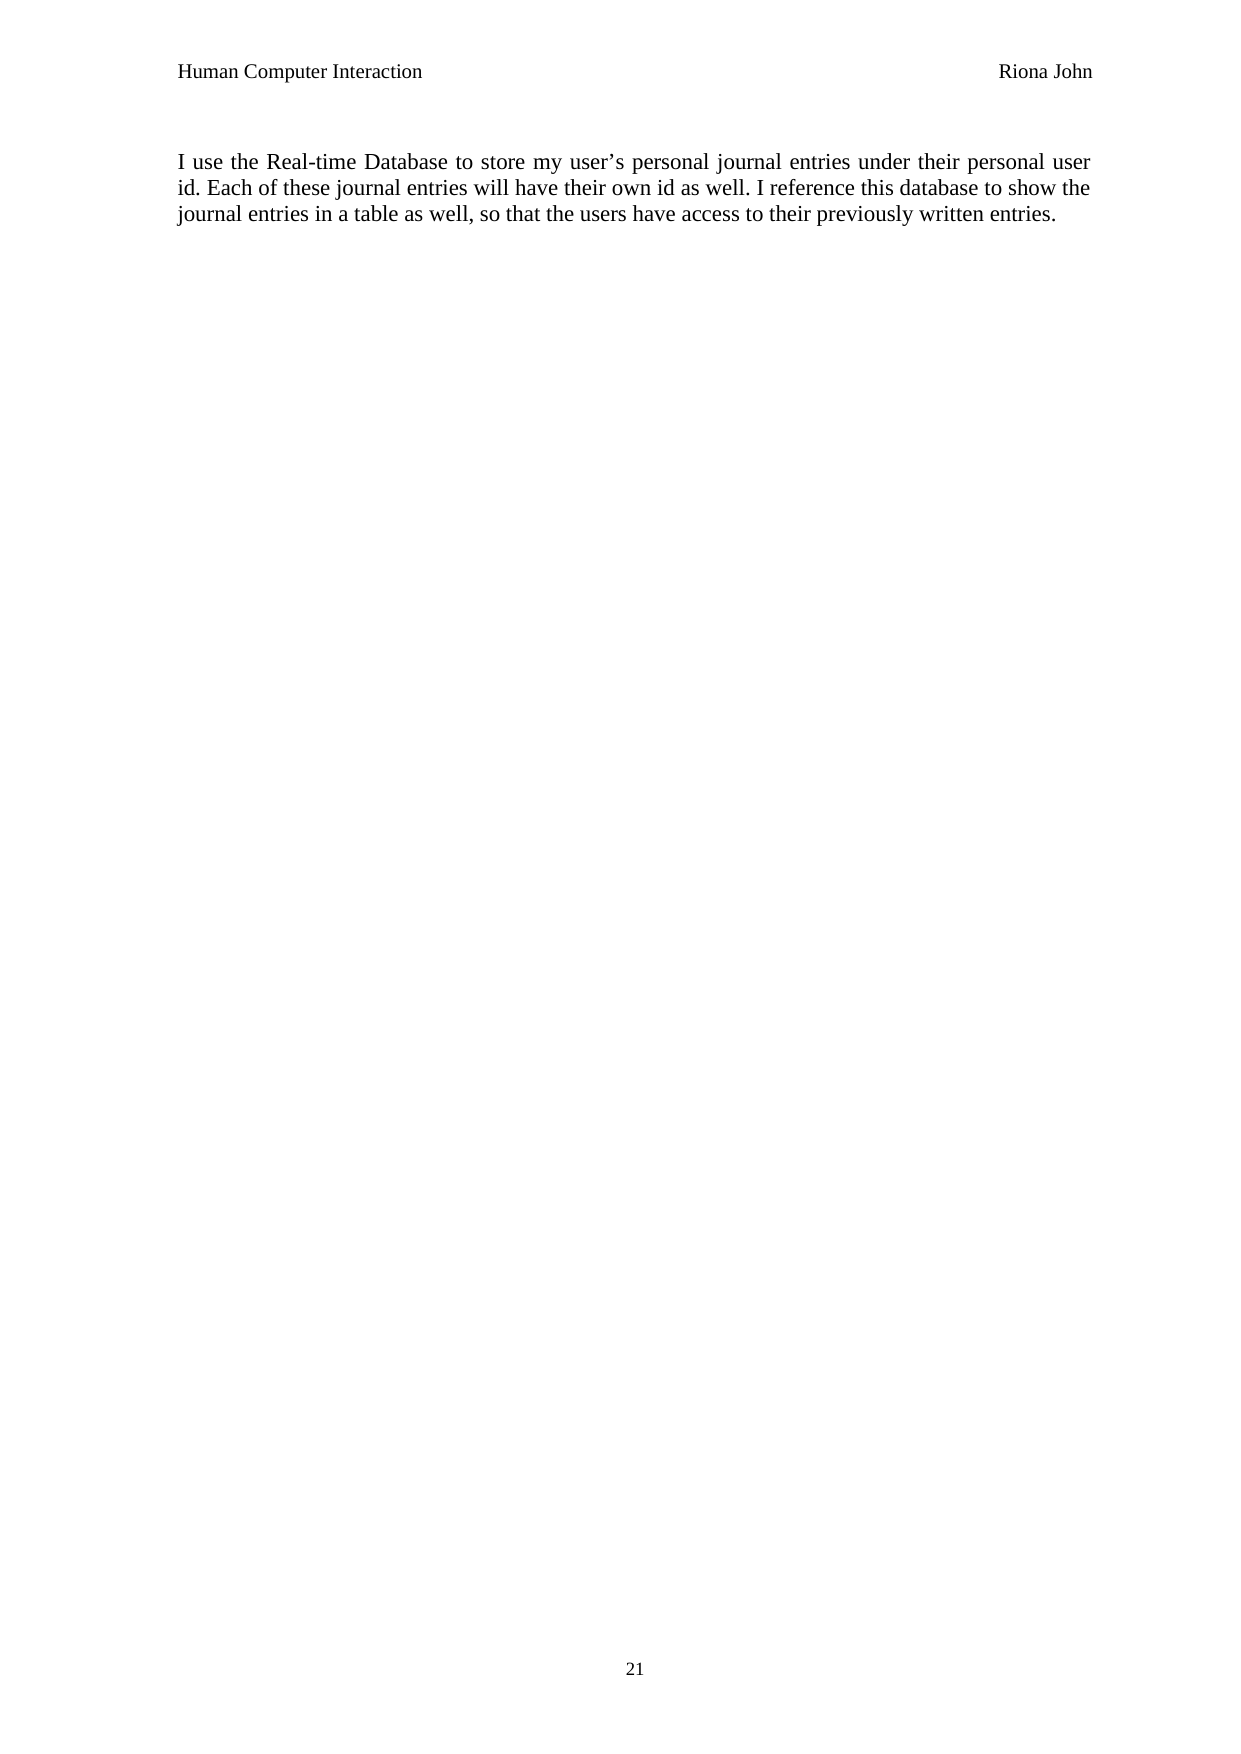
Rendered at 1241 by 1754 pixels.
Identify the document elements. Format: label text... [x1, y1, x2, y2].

text I use the Real-time Database to store my user’s personal journal entries under their personal user id. Each of these journal entries will have their own id as well. I reference this database to show the journal entries in a table as well, so that the users have access to their previously written entries. [177, 148, 1092, 227]
